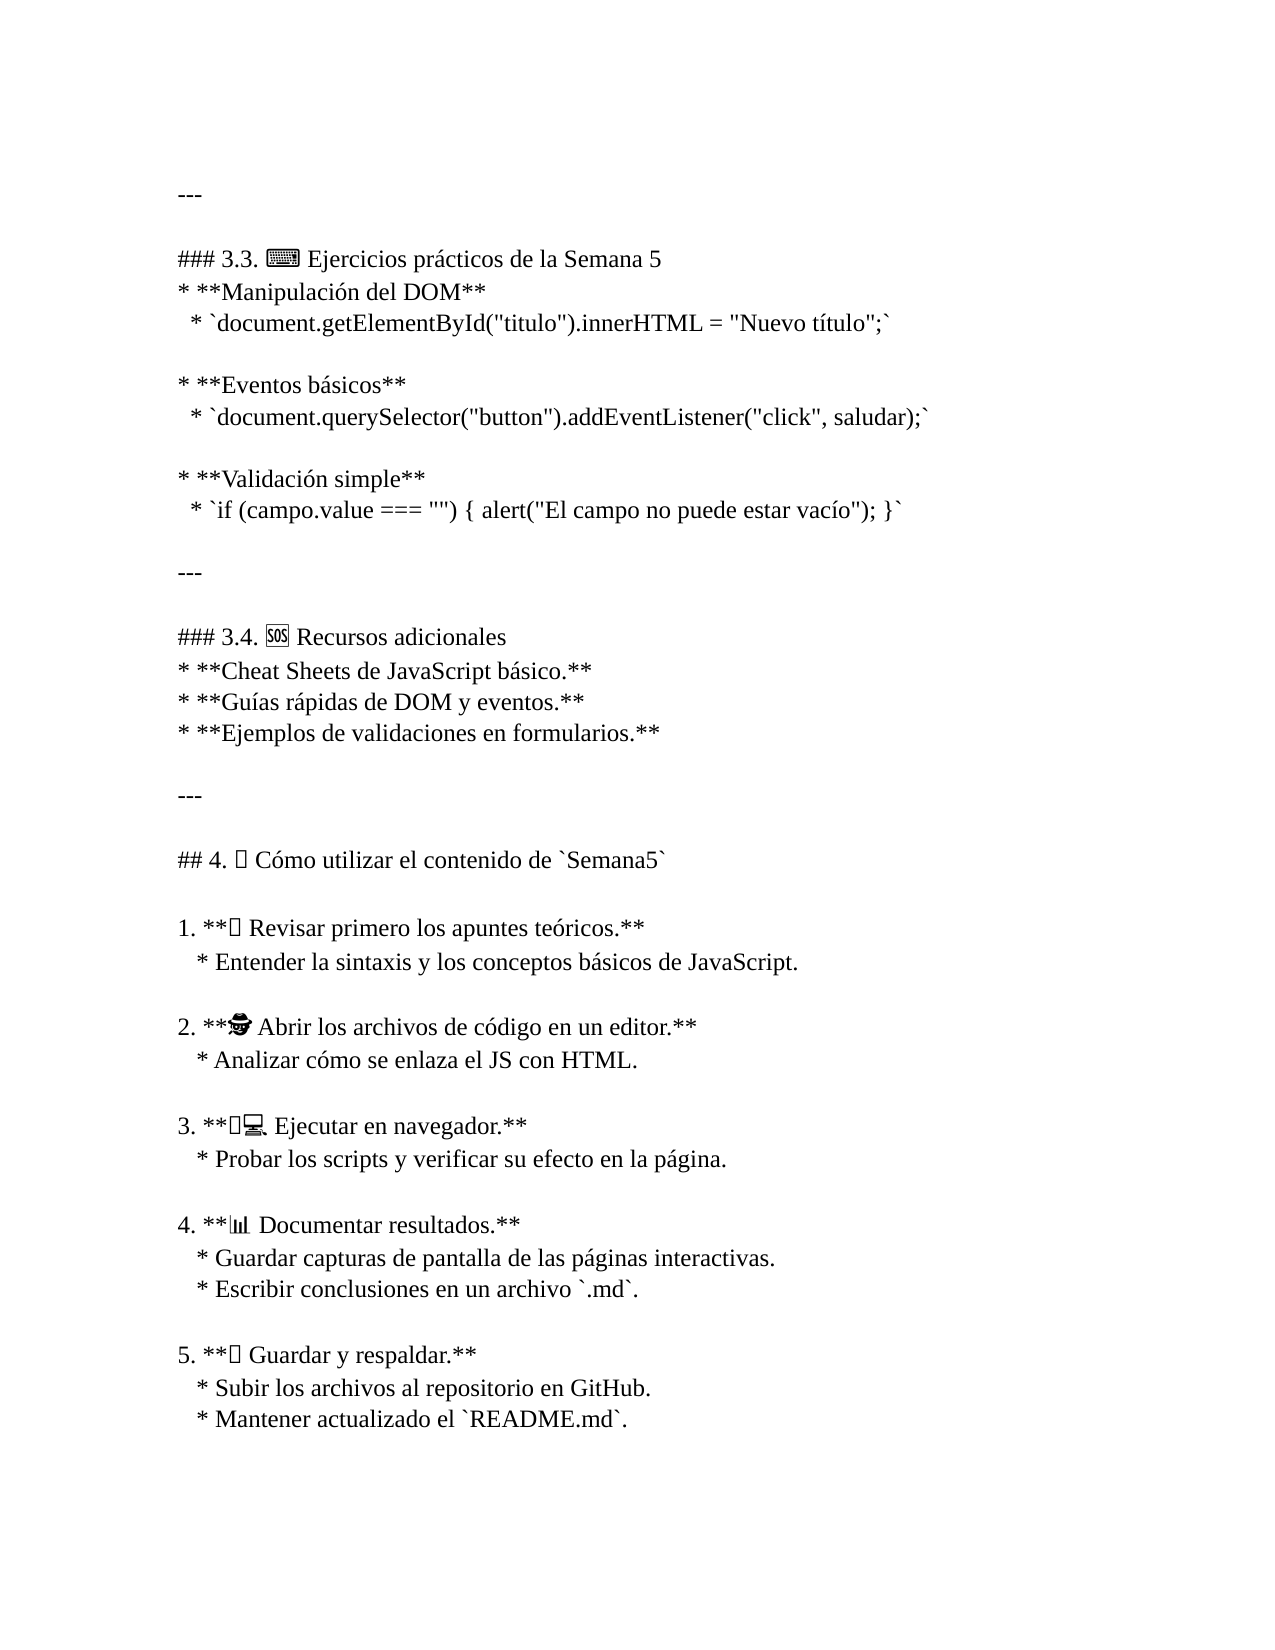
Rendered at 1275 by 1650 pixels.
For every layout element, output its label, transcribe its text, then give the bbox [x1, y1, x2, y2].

text * `document.getElementById("titulo").innerHTML = "Nuevo título";` [177, 308, 1098, 337]
text 5. **💾 Guardar y respaldar.** [177, 1336, 1098, 1370]
text ## 4. 🚀 Cómo utilizar el contenido de `Semana5` [177, 842, 1098, 876]
text --- [177, 557, 1098, 586]
text 2. **🕵️ Abrir los archivos de código en un editor.** [177, 1009, 1098, 1043]
text * `document.querySelector("button").addEventListener("click", saludar);` [177, 402, 1098, 430]
text 3. **👨‍💻 Ejecutar en navegador.** [177, 1107, 1098, 1142]
text * Subir los archivos al repositorio en GitHub. [177, 1373, 1098, 1402]
text --- [177, 780, 1098, 809]
text * `if (campo.value === "") { alert("El campo no puede estar vacío"); }` [177, 495, 1098, 523]
text --- [177, 179, 1098, 207]
text * **Guías rápidas de DOM y eventos.** [177, 687, 1098, 716]
text 4. **📊 Documentar resultados.** [177, 1206, 1098, 1240]
text * Mantener actualizado el `README.md`. [177, 1404, 1098, 1433]
text * Entender la sintaxis y los conceptos básicos de JavaScript. [177, 947, 1098, 975]
text * Escribir conclusiones en un archivo `.md`. [177, 1274, 1098, 1303]
text * **Eventos básicos** [177, 371, 1098, 399]
text * Probar los scripts y verificar su efecto en la página. [177, 1144, 1098, 1173]
text ### 3.4. 🆘 Recursos adicionales [177, 619, 1098, 653]
text * **Validación simple** [177, 464, 1098, 492]
text * **Manipulación del DOM** [177, 277, 1098, 306]
text * Analizar cómo se enlaza el JS con HTML. [177, 1045, 1098, 1074]
text ### 3.3. ⌨️ Ejercicios prácticos de la Semana 5 [177, 241, 1098, 275]
text * **Cheat Sheets de JavaScript básico.** [177, 656, 1098, 684]
text 1. **📖 Revisar primero los apuntes teóricos.** [177, 910, 1098, 944]
text * Guardar capturas de pantalla de las páginas interactivas. [177, 1243, 1098, 1272]
text * **Ejemplos de validaciones en formularios.** [177, 718, 1098, 747]
